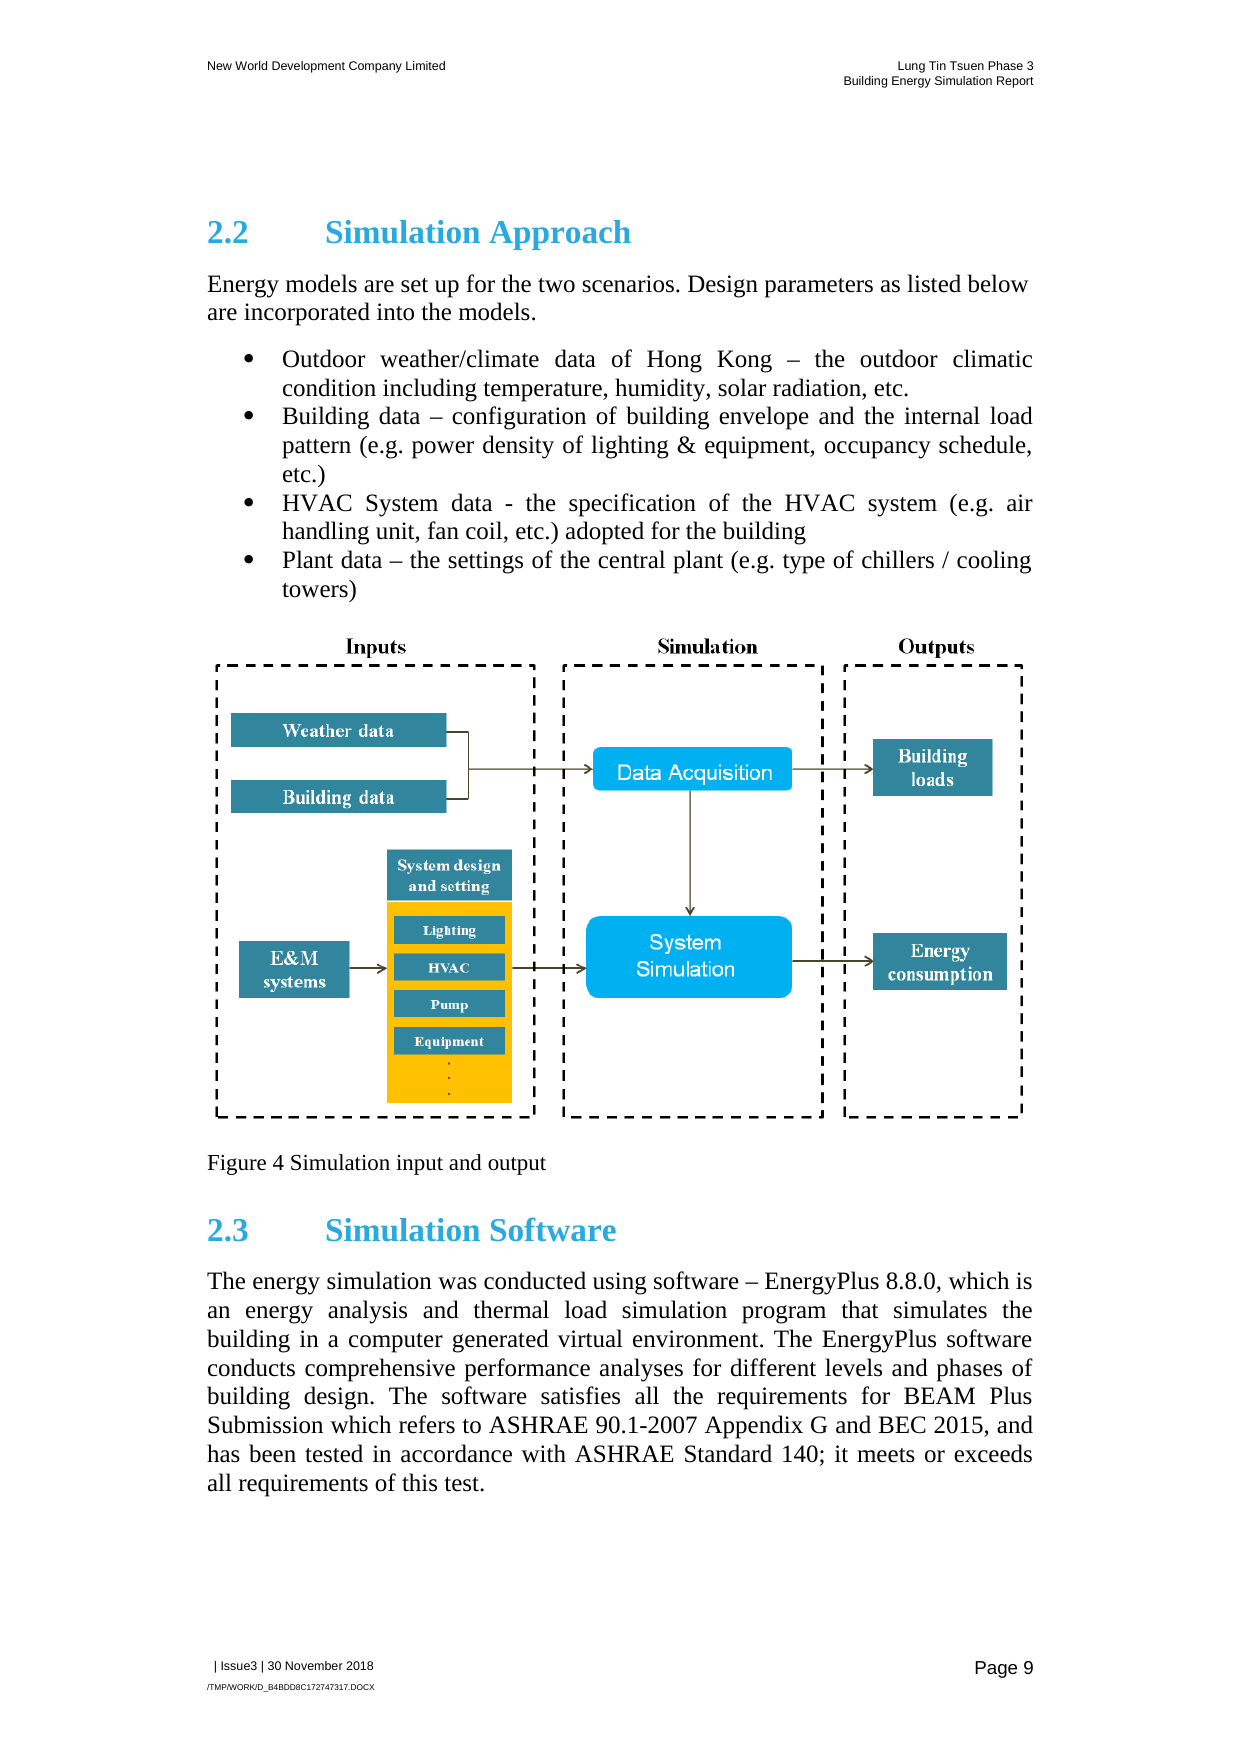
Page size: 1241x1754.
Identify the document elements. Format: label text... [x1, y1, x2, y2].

list Building data – configuration of building envelope and the internal load pattern (e.g. power density of lighting & equipment, occupancy schedule, etc.) [244, 401, 1033, 488]
text Energy models are set up for the two scenarios. Design parameters as listed below are incorporated into the models. [207, 269, 1033, 326]
list Outdoor weather/climate data of Hong Kong – the outdoor climatic condition including temperature, humidity, solar radiation, etc. [244, 344, 1033, 401]
text Figure Simulation input and output [207, 1149, 1033, 1175]
list Plant data – the settings of the central plant (e.g. type of chillers / cooling towers) [244, 545, 1033, 603]
picture [206, 631, 1034, 1125]
text The energy simulation was conducted using software – EnergyPlus 8.8.0, which is an energy analysis and thermal load simulation program that simulates the building in a computer generated virtual environment. The EnergyPlus software conducts comprehensive performance analyses for different levels and phases of building design. The software satisfies all the requirements for BEAM Plus Submission which refers to ASHRAE 90.1-2007 Appendix G and BEC 2015, and has been tested in accordance with ASHRAE Standard 140; it meets or exceeds all requirements of this test. [207, 1266, 1033, 1496]
text Simulation Approach [207, 213, 1033, 251]
text Simulation Software [207, 1210, 1033, 1249]
list HVAC System data - the specification of the HVAC system (e.g. air handling unit, fan coil, etc.) adopted for the building [244, 488, 1033, 545]
